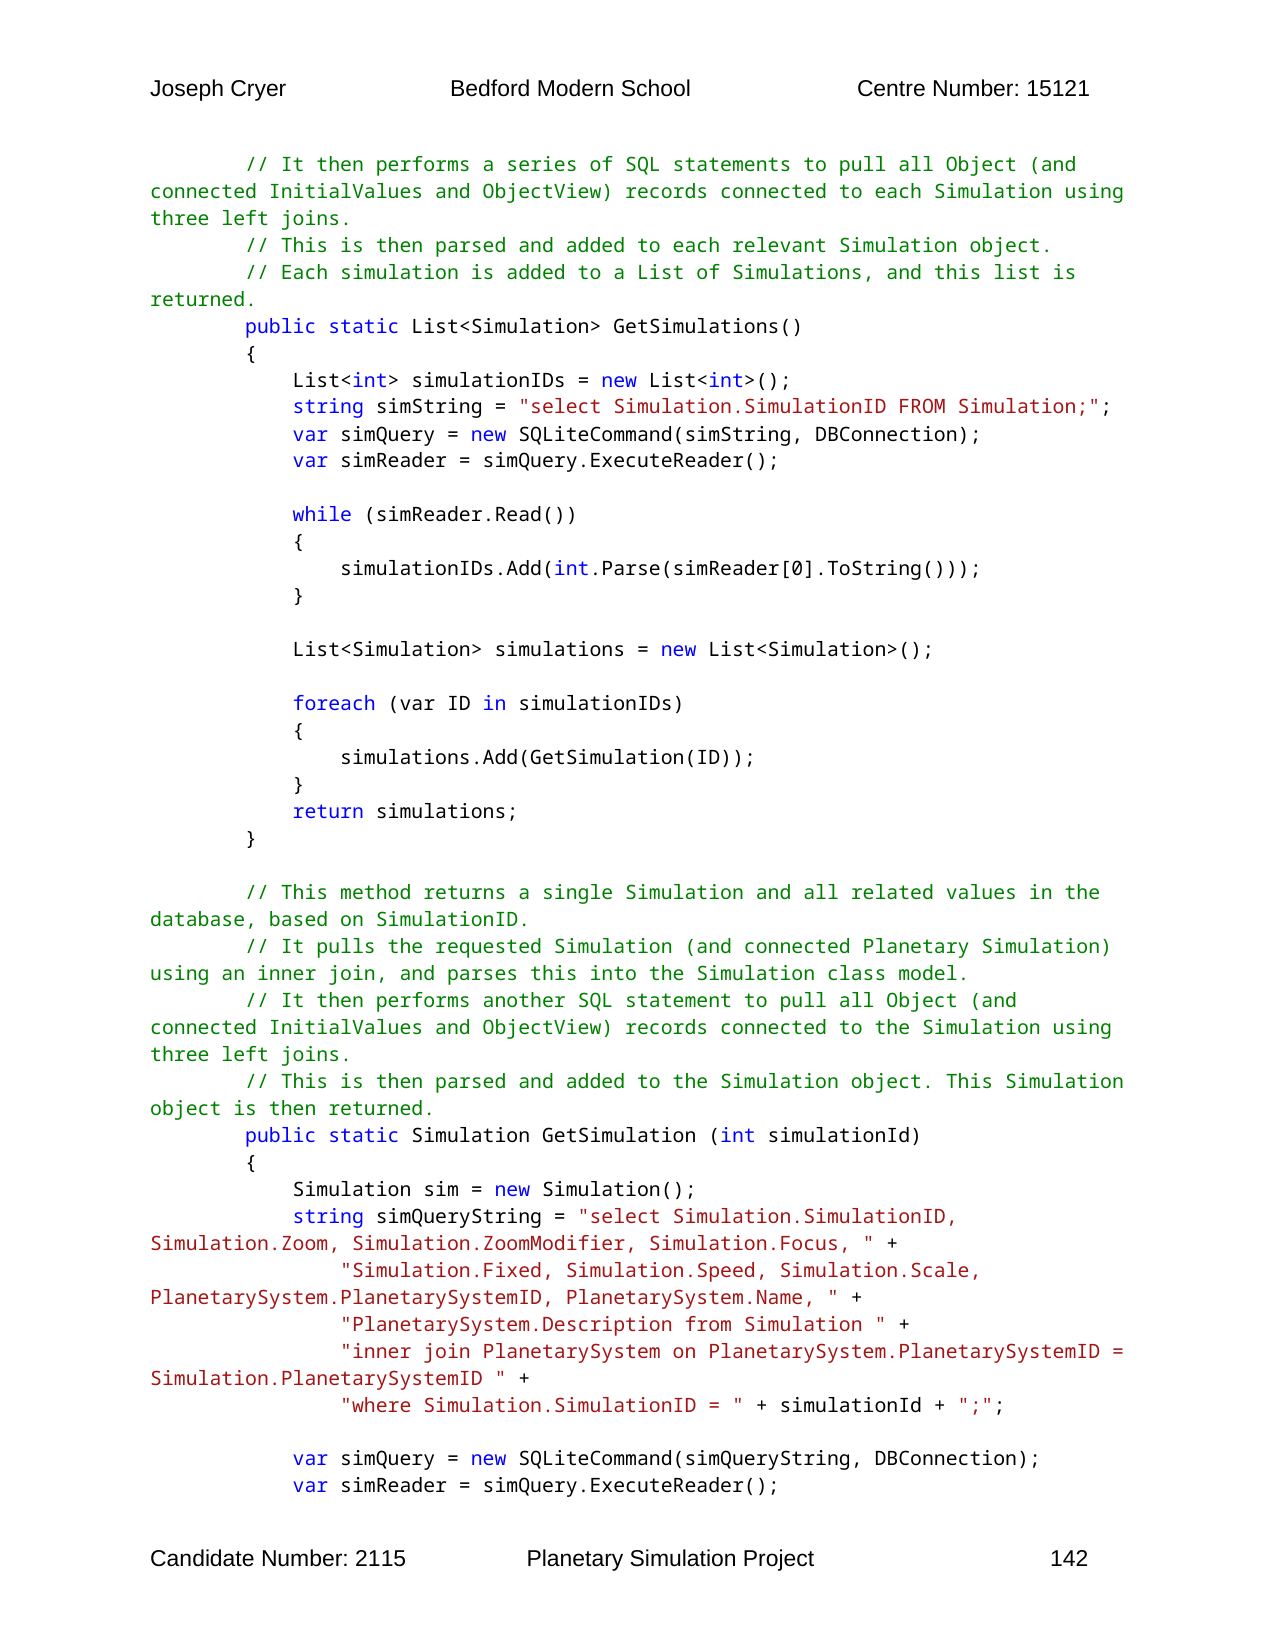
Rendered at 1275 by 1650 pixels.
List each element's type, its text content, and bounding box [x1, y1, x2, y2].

text string simQueryString = "select Simulation.SimulationID, Simulation.Zoom, Simulation.ZoomModifier, Simulation.Focus, " + [150, 1202, 1125, 1256]
text { [150, 1148, 1125, 1175]
text } [150, 824, 1125, 851]
text { [150, 717, 1125, 743]
text var simReader = simQuery.ExecuteReader(); [150, 1471, 1125, 1498]
text // This method returns a single Simulation and all related values in the database, based on SimulationID. [150, 878, 1125, 932]
text public static List<Simulation> GetSimulations() [150, 312, 1125, 339]
text List<Simulation> simulations = new List<Simulation>(); [150, 636, 1125, 663]
text public static Simulation GetSimulation (int simulationId) [150, 1121, 1125, 1148]
text // This is then parsed and added to each relevant Simulation object. [150, 231, 1125, 258]
text simulationIDs.Add(int.Parse(simReader[0].ToString())); [150, 555, 1125, 582]
text // Each simulation is added to a List of Simulations, and this list is returned. [150, 258, 1125, 312]
text // It then performs another SQL statement to pull all Object (and connected InitialValues and ObjectView) records connected to the Simulation using three left joins. [150, 986, 1125, 1067]
text "inner join PlanetarySystem on PlanetarySystem.PlanetarySystemID = Simulation.PlanetarySystemID " + [150, 1337, 1125, 1391]
text simulations.Add(GetSimulation(ID)); [150, 743, 1125, 771]
text { [150, 339, 1125, 366]
text } [150, 582, 1125, 609]
text "Simulation.Fixed, Simulation.Speed, Simulation.Scale, PlanetarySystem.PlanetarySystemID, PlanetarySystem.Name, " + [150, 1256, 1125, 1310]
text Simulation sim = new Simulation(); [150, 1175, 1125, 1202]
text var simQuery = new SQLiteCommand(simQueryString, DBConnection); [150, 1444, 1125, 1471]
text string simString = "select Simulation.SimulationID FROM Simulation;"; [150, 393, 1125, 420]
text // This is then parsed and added to the Simulation object. This Simulation object is then returned. [150, 1067, 1125, 1121]
text // It then performs a series of SQL statements to pull all Object (and connected InitialValues and ObjectView) records connected to each Simulation using three left joins. [150, 150, 1125, 231]
text var simQuery = new SQLiteCommand(simString, DBConnection); [150, 420, 1125, 447]
text List<int> simulationIDs = new List<int>(); [150, 366, 1125, 393]
text while (simReader.Read()) [150, 501, 1125, 528]
text { [150, 528, 1125, 555]
text var simReader = simQuery.ExecuteReader(); [150, 447, 1125, 474]
text return simulations; [150, 797, 1125, 824]
text } [150, 771, 1125, 797]
text "where Simulation.SimulationID = " + simulationId + ";"; [150, 1391, 1125, 1418]
text foreach (var ID in simulationIDs) [150, 689, 1125, 717]
text "PlanetarySystem.Description from Simulation " + [150, 1310, 1125, 1337]
text // It pulls the requested Simulation (and connected Planetary Simulation) using an inner join, and parses this into the Simulation class model. [150, 932, 1125, 986]
